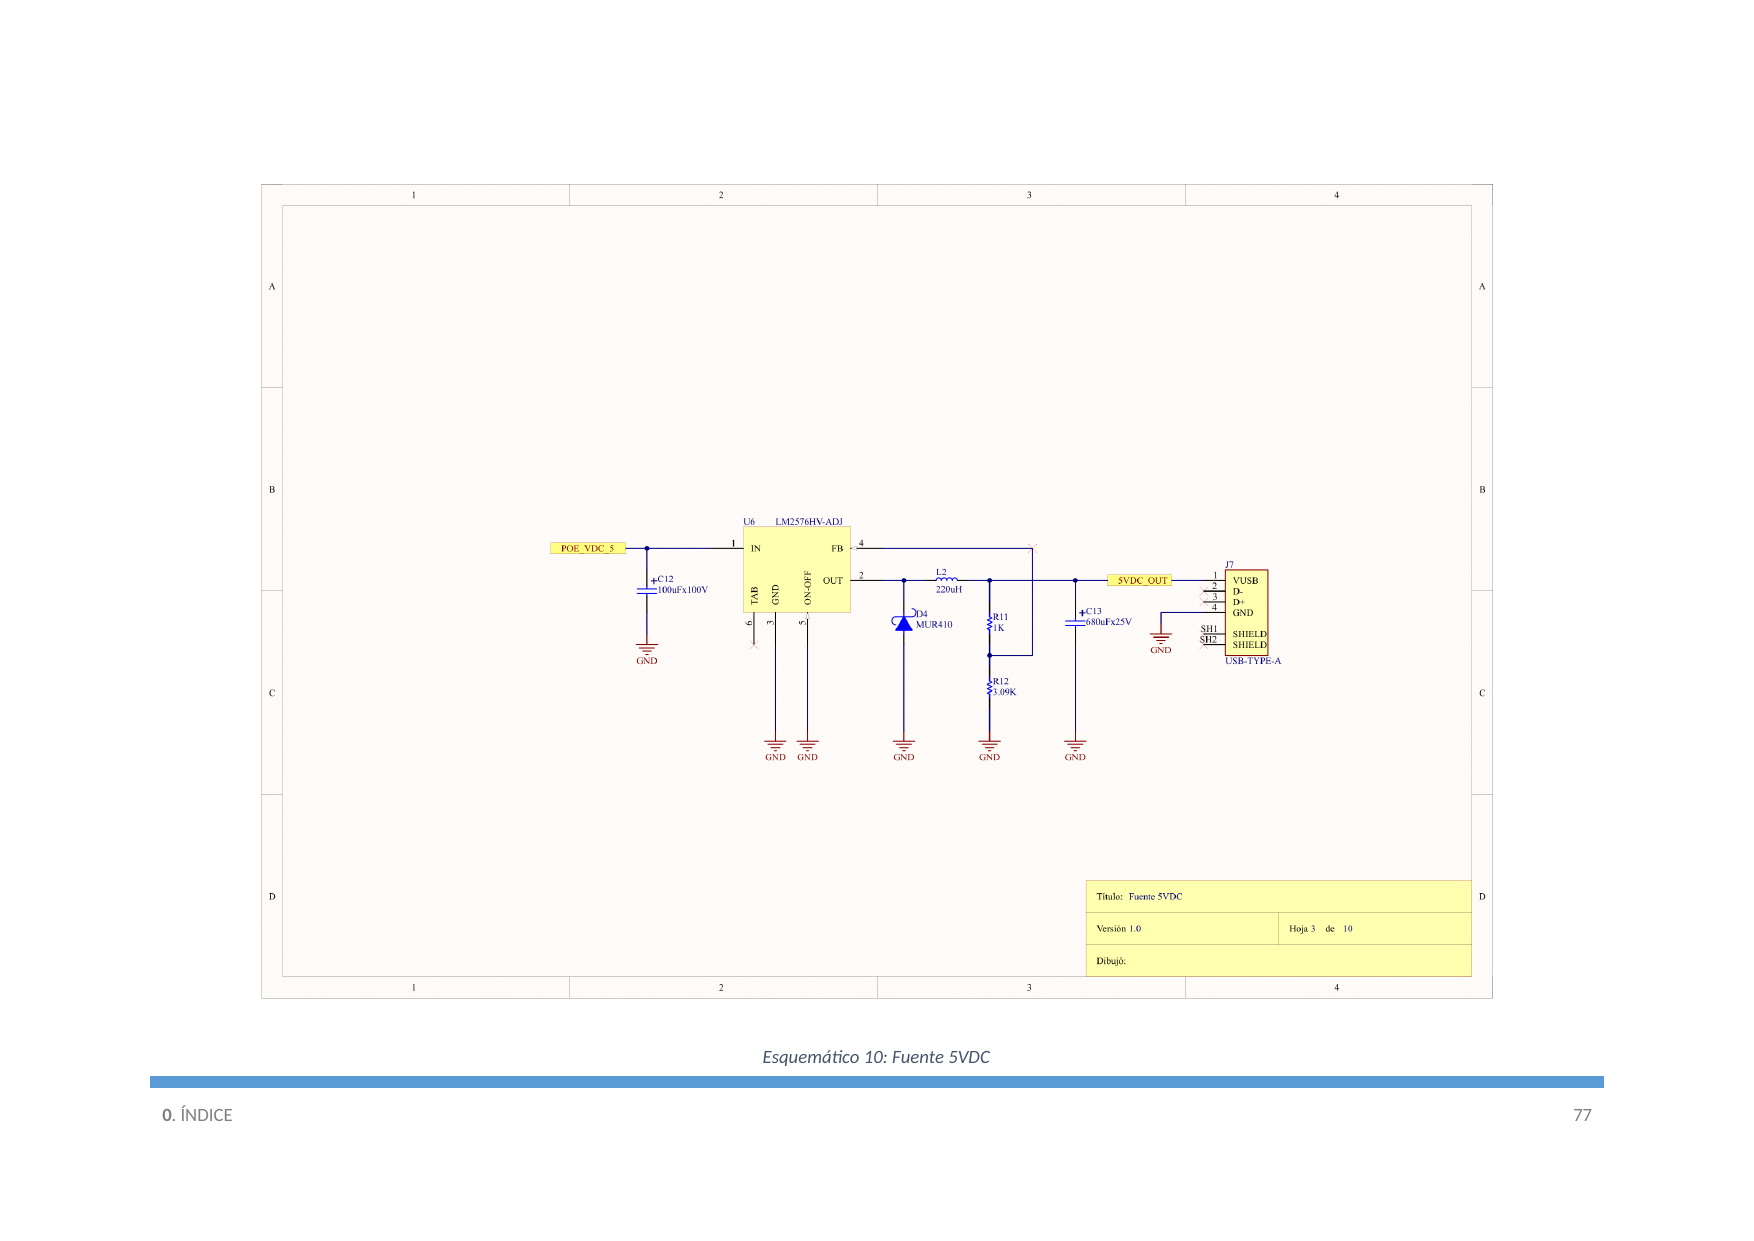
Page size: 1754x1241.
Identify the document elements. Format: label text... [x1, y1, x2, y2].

text Esquemático 10: Fuente 5VDC [150, 1046, 1604, 1068]
picture [252, 150, 1502, 1033]
